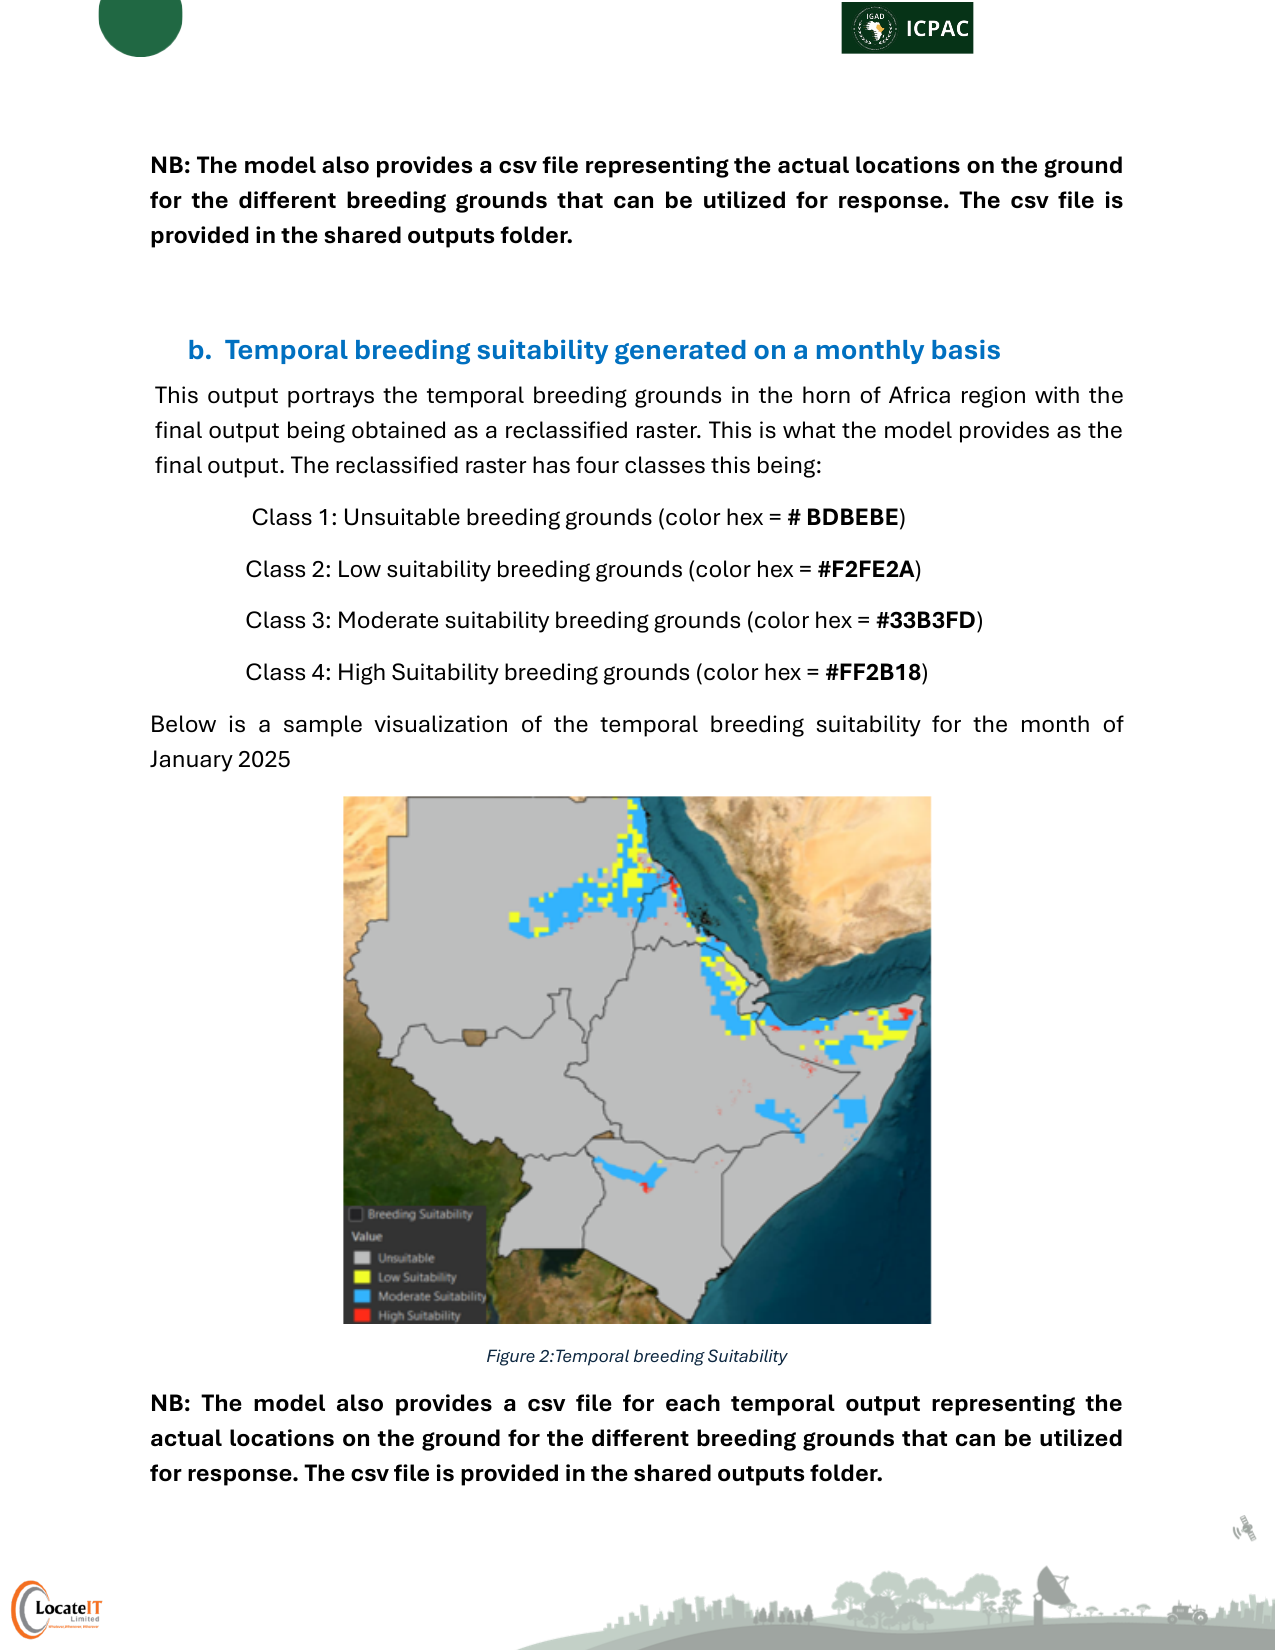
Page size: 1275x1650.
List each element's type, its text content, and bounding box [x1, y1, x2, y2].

picture [475, 1490, 1275, 1650]
text Class 4: High Suitability breeding grounds (color hex = #FF2B18) [155, 657, 1125, 687]
text Figure 2:Temporal breeding Suitability [150, 1344, 1125, 1367]
picture [98, 0, 183, 57]
text Class 1: Unsuitable breeding grounds (color hex = # BDBEBE) [155, 502, 1125, 532]
text NB: The model also provides a csv file for each temporal output representing the actual locations on the ground for the different breeding grounds that can be utilized for response. The csv file is provided in the shared outputs folder. [150, 1388, 1125, 1489]
text Class 3: Moderate suitability breeding grounds (color hex = #33B3FD) [155, 605, 1125, 636]
picture [342, 795, 933, 1324]
picture [841, 2, 974, 54]
subtitle Temporal breeding suitability generated on a monthly basis [187, 332, 1125, 367]
text NB: The model also provides a csv file representing the actual locations on the ground for the different breeding grounds that can be utilized for response. The csv file is provided in the shared outputs folder. [150, 150, 1125, 251]
text Below is a sample visualization of the temporal breeding suitability for the month of January 2025 [150, 709, 1125, 774]
picture [0, 1578, 113, 1641]
text Class 2: Low suitability breeding grounds (color hex = #F2FE2A) [155, 554, 1125, 584]
text This output portrays the temporal breeding grounds in the horn of Africa region with the final output being obtained as a reclassified raster. This is what the model provides as the final output. The reclassified raster has four classes this being: [155, 380, 1125, 481]
